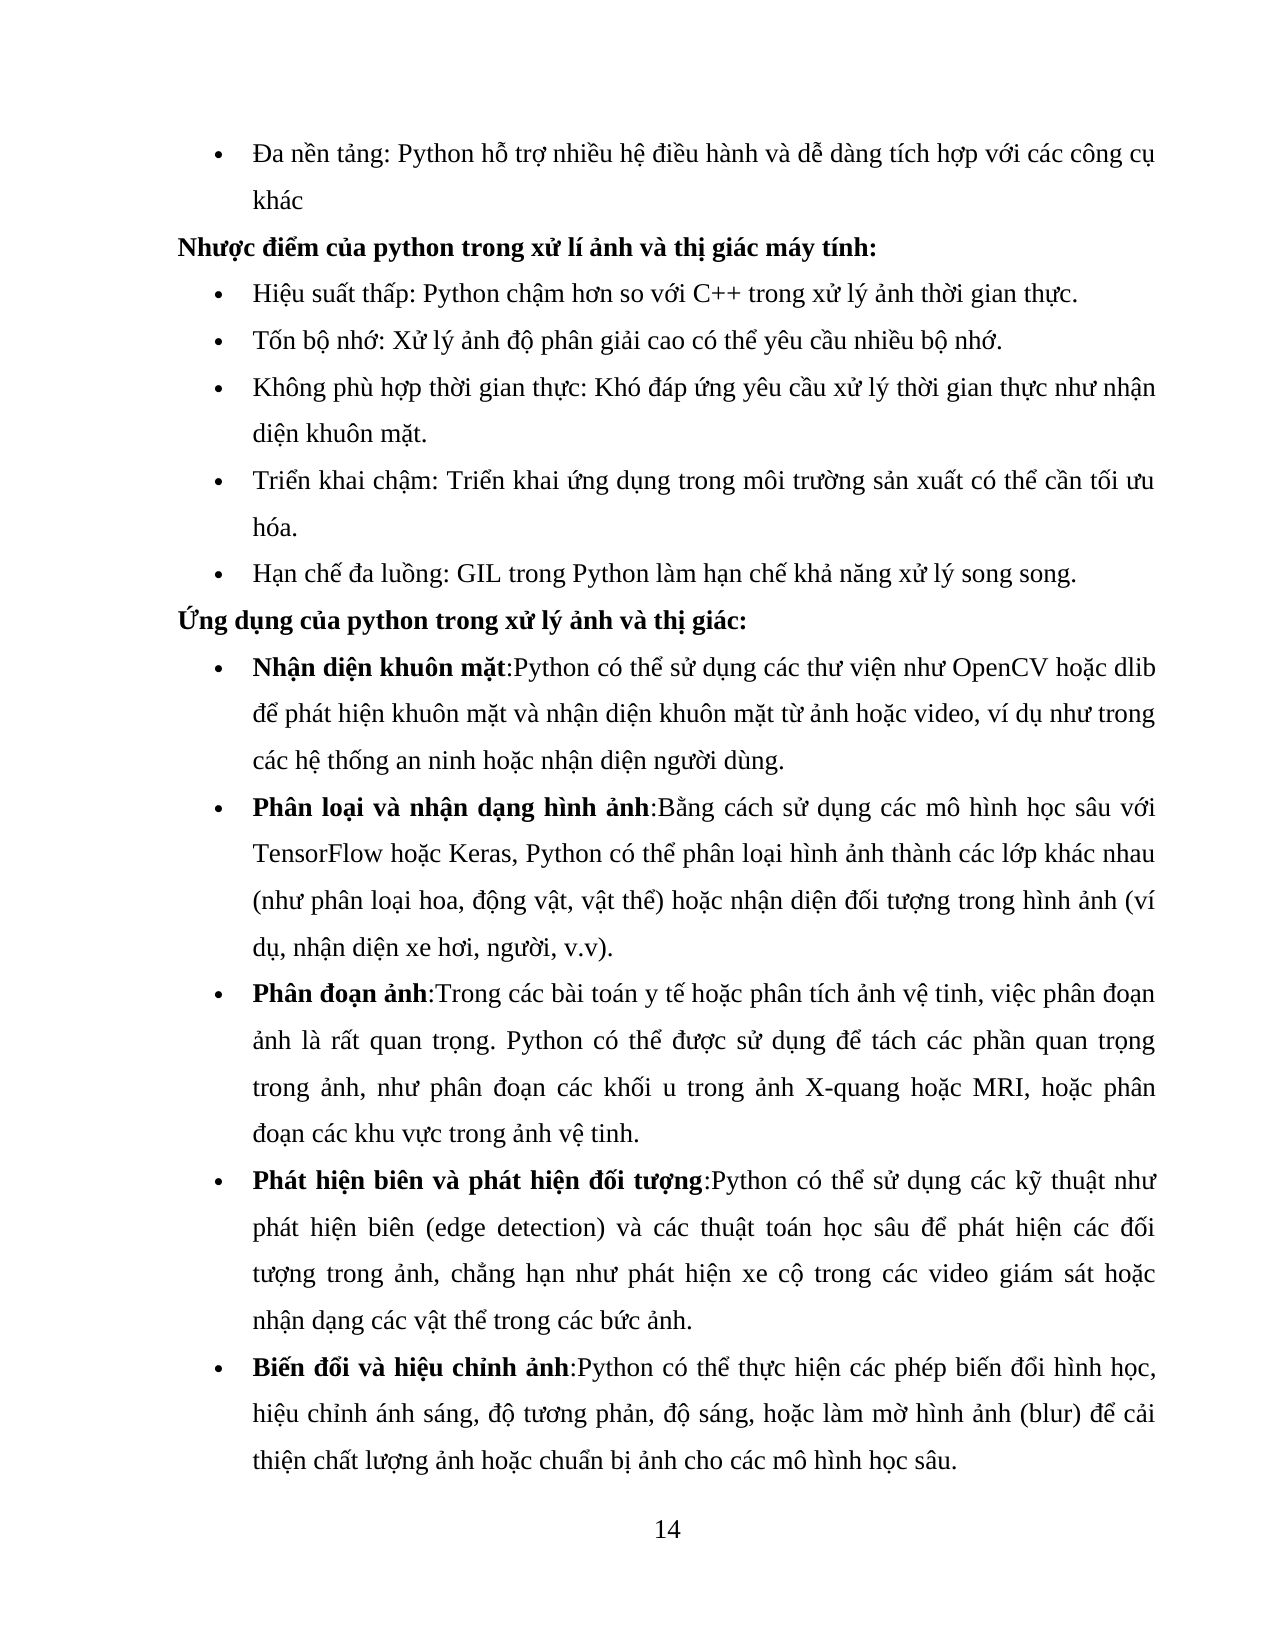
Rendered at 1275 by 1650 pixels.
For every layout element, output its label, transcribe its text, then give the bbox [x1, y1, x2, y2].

text Nhược điểm của python trong xử lí ảnh và thị giác máy tính: [177, 231, 1157, 262]
list Hạn chế đa luồng: GIL trong Python làm hạn chế khả năng xử lý song song. [215, 557, 1157, 588]
list Phân đoạn ảnh:Trong các bài toán y tế hoặc phân tích ảnh vệ tinh, việc phân đoạn ảnh là rất quan trọng. Python có thể được sử dụng để tách các phần quan trọng trong ảnh, như phân đoạn các khối u trong ảnh X-quang hoặc MRI, hoặc phân đoạn các khu vực trong ảnh vệ tinh. [215, 977, 1157, 1148]
text Ứng dụng của python trong xử lý ảnh và thị giác: [177, 604, 1157, 635]
list Triển khai chậm: Triển khai ứng dụng trong môi trường sản xuất có thể cần tối ưu hóa. [215, 464, 1157, 542]
list Phát hiện biên và phát hiện đối tượng:Python có thể sử dụng các kỹ thuật như phát hiện biên (edge detection) và các thuật toán học sâu để phát hiện các đối tượng trong ảnh, chẳng hạn như phát hiện xe cộ trong các video giám sát hoặc nhận dạng các vật thể trong các bức ảnh. [215, 1164, 1157, 1335]
list Hiệu suất thấp: Python chậm hơn so với C++ trong xử lý ảnh thời gian thực. [215, 277, 1157, 308]
list Không phù hợp thời gian thực: Khó đáp ứng yêu cầu xử lý thời gian thực như nhận diện khuôn mặt. [215, 371, 1157, 448]
list Tốn bộ nhớ: Xử lý ảnh độ phân giải cao có thể yêu cầu nhiều bộ nhớ. [215, 324, 1157, 355]
list Nhận diện khuôn mặt:Python có thể sử dụng các thư viện như OpenCV hoặc dlib để phát hiện khuôn mặt và nhận diện khuôn mặt từ ảnh hoặc video, ví dụ như trong các hệ thống an ninh hoặc nhận diện người dùng. [215, 651, 1157, 775]
list Phân loại và nhận dạng hình ảnh:Bằng cách sử dụng các mô hình học sâu với TensorFlow hoặc Keras, Python có thể phân loại hình ảnh thành các lớp khác nhau (như phân loại hoa, động vật, vật thể) hoặc nhận diện đối tượng trong hình ảnh (ví dụ, nhận diện xe hơi, người, v.v). [215, 791, 1157, 962]
list Đa nền tảng: Python hỗ trợ nhiều hệ điều hành và dễ dàng tích hợp với các công cụ khác [215, 137, 1157, 215]
list Biến đổi và hiệu chỉnh ảnh:Python có thể thực hiện các phép biến đổi hình học, hiệu chỉnh ánh sáng, độ tương phản, độ sáng, hoặc làm mờ hình ảnh (blur) để cải thiện chất lượng ảnh hoặc chuẩn bị ảnh cho các mô hình học sâu. [215, 1351, 1157, 1475]
